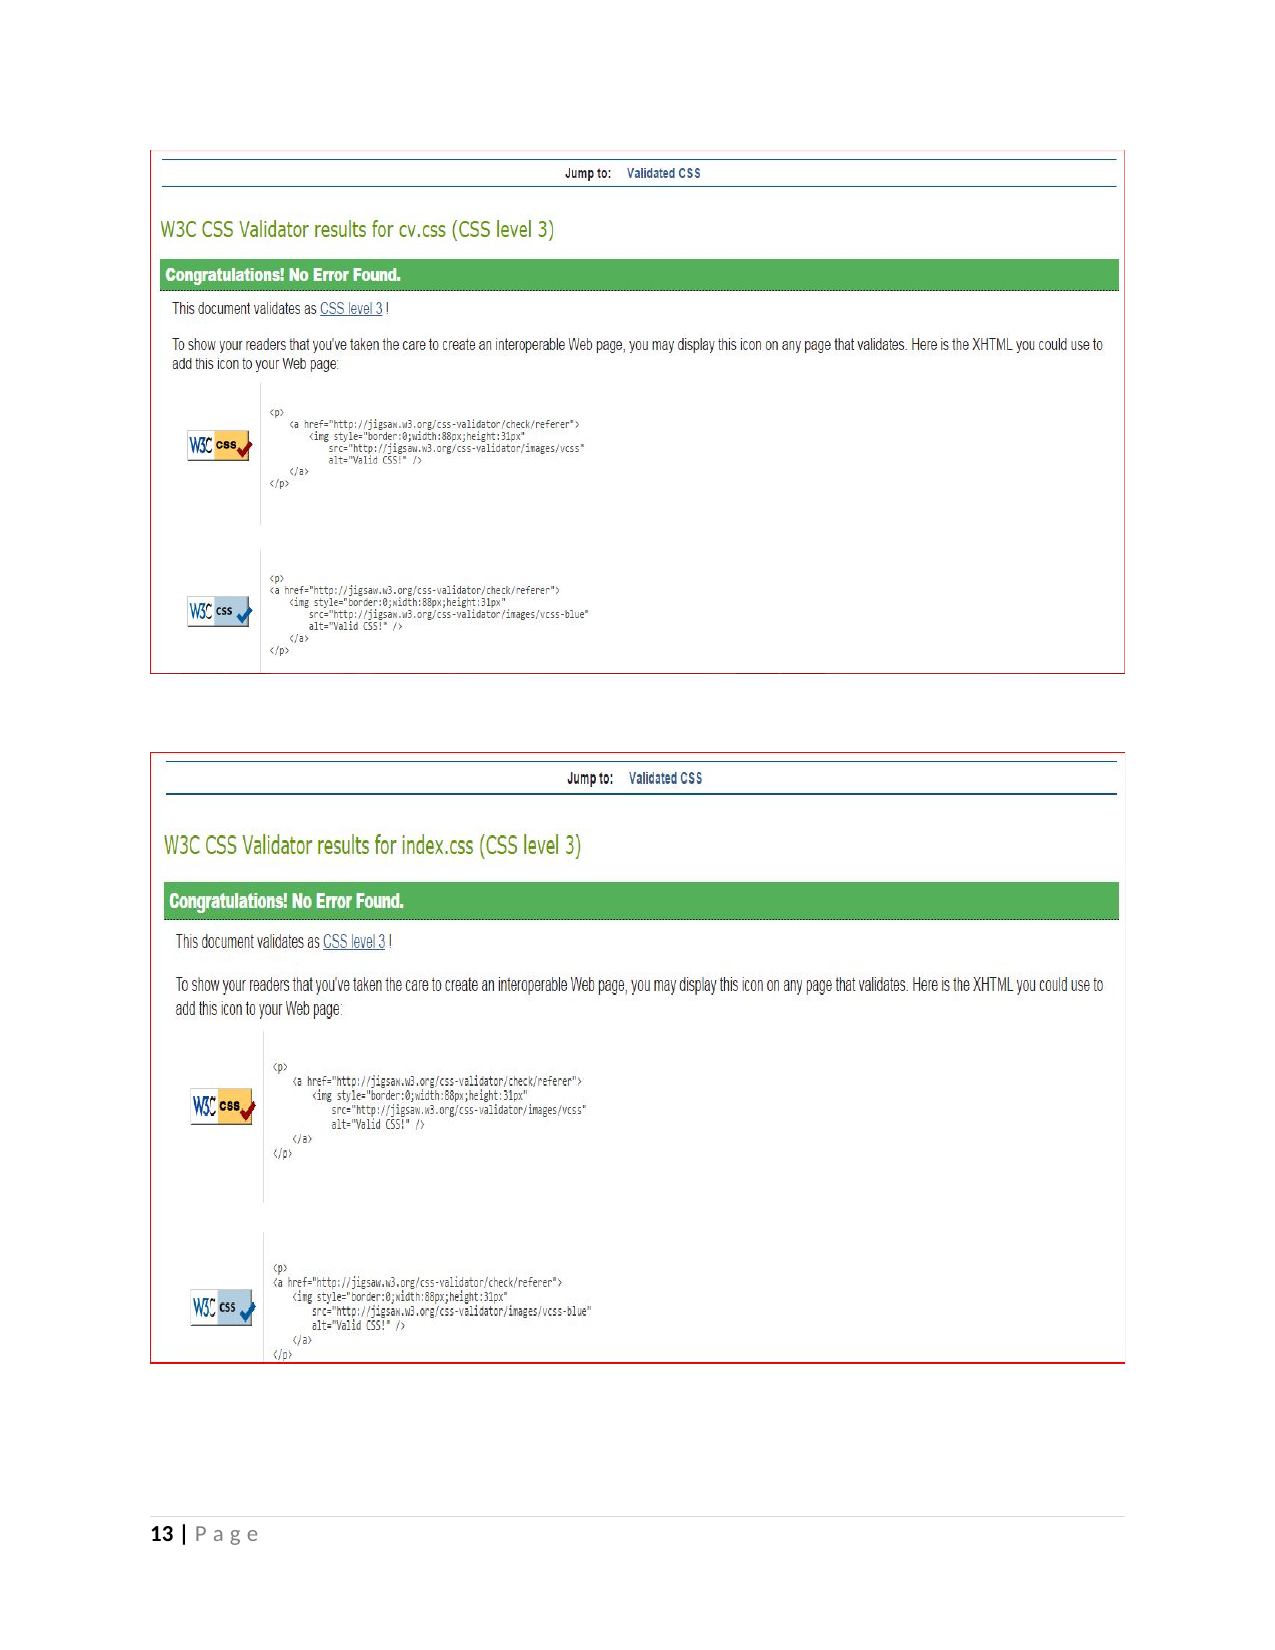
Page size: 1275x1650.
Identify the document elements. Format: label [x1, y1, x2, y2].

picture [150, 150, 1125, 674]
picture [150, 752, 1125, 1364]
